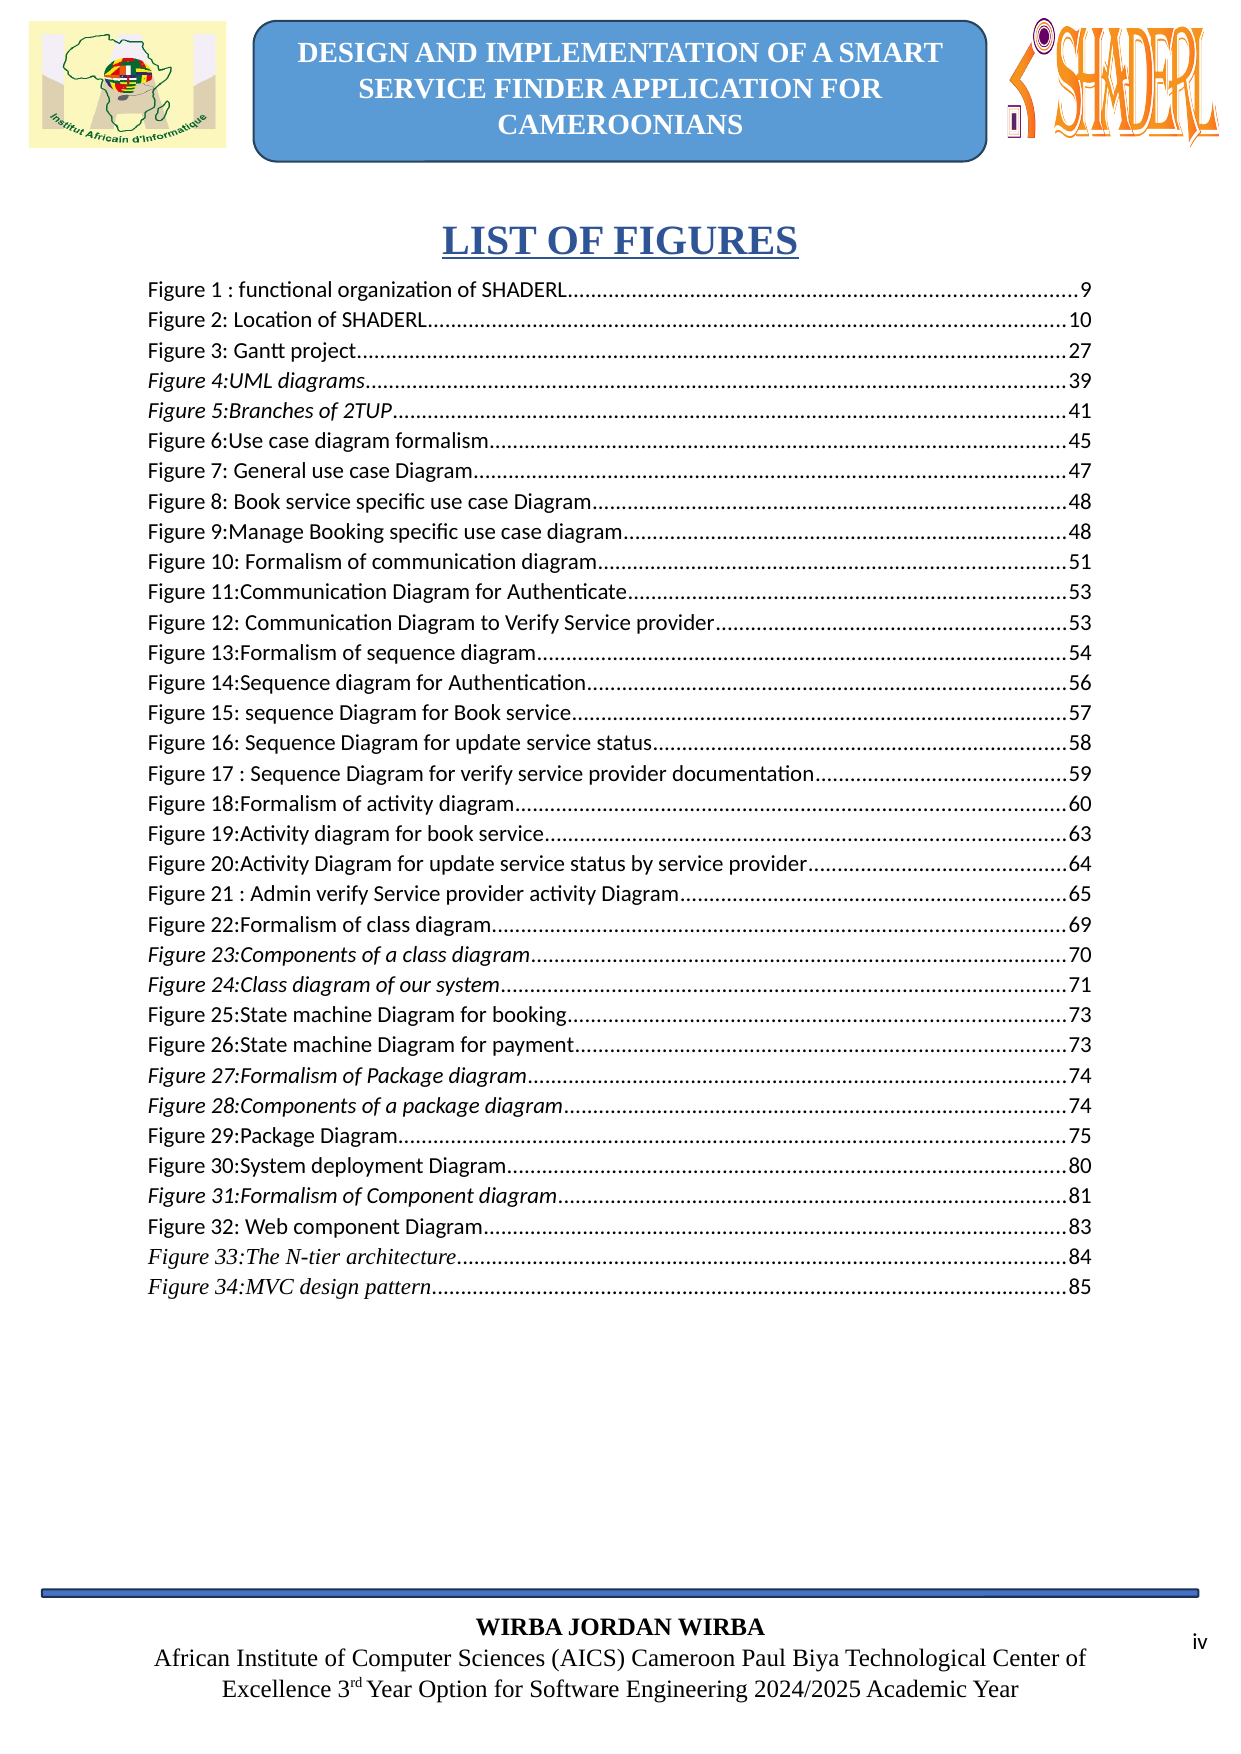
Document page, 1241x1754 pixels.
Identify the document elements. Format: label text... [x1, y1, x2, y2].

text Figure 18:Formalism of activity diagram 60 [148, 789, 1093, 817]
text Figure 30:System deployment Diagram 80 [148, 1151, 1093, 1179]
text Figure 28:Components of a package diagram 74 [148, 1091, 1093, 1119]
text Figure 32: Web component Diagram 83 [148, 1212, 1093, 1240]
text Figure 33:The N-tier architecture 84 [148, 1242, 1093, 1270]
text Figure 2: Location of SHADERL 10 [148, 306, 1093, 333]
picture [28, 21, 227, 148]
text Figure 21 : Admin verify Service provider activity Diagram 65 [148, 879, 1093, 907]
text Figure 13:Formalism of sequence diagram 54 [148, 638, 1093, 666]
text Figure 15: sequence Diagram for Book service 57 [148, 698, 1093, 726]
text Figure 24:Class diagram of our system 71 [148, 970, 1093, 998]
text Figure 10: Formalism of communication diagram 51 [148, 547, 1093, 575]
text Figure 17 : Sequence Diagram for verify service provider documentation 59 [148, 759, 1093, 787]
picture [1007, 18, 1220, 148]
text Figure 14:Sequence diagram for Authentication 56 [148, 668, 1093, 696]
text Figure 4:UML diagrams 39 [148, 366, 1093, 394]
text Figure 9:Manage Booking specific use case diagram 48 [148, 517, 1093, 545]
text Figure 16: Sequence Diagram for update service status 58 [148, 728, 1093, 756]
text Figure 12: Communication Diagram to Verify Service provider 53 [148, 608, 1093, 636]
text Figure 31:Formalism of Component diagram 81 [148, 1182, 1093, 1209]
text Figure 7: General use case Diagram 47 [148, 457, 1093, 484]
text Figure 25:State machine Diagram for booking 73 [148, 1000, 1093, 1028]
text Figure 8: Book service specific use case Diagram 48 [148, 487, 1093, 515]
text Figure 34:MVC design pattern 85 [148, 1272, 1093, 1300]
text Figure 1 : functional organization of SHADERL 9 [148, 275, 1093, 303]
text Figure 3: Gantt project 27 [148, 336, 1093, 364]
text Figure 27:Formalism of Package diagram 74 [148, 1061, 1093, 1089]
text Figure 29:Package Diagram 75 [148, 1121, 1093, 1149]
text Figure 11:Communication Diagram for Authenticate 53 [148, 577, 1093, 605]
text Figure 20:Activity Diagram for update service status by service provider 64 [148, 849, 1093, 877]
text Figure 23:Components of a class diagram 70 [148, 940, 1093, 968]
subtitle LIST OF FIGURES [148, 215, 1093, 263]
text Figure 6:Use case diagram formalism 45 [148, 426, 1093, 454]
text Figure 5:Branches of 2TUP 41 [148, 396, 1093, 424]
text Figure 22:Formalism of class diagram 69 [148, 910, 1093, 938]
text Figure 19:Activity diagram for book service 63 [148, 819, 1093, 847]
text Figure 26:State machine Diagram for payment 73 [148, 1031, 1093, 1058]
